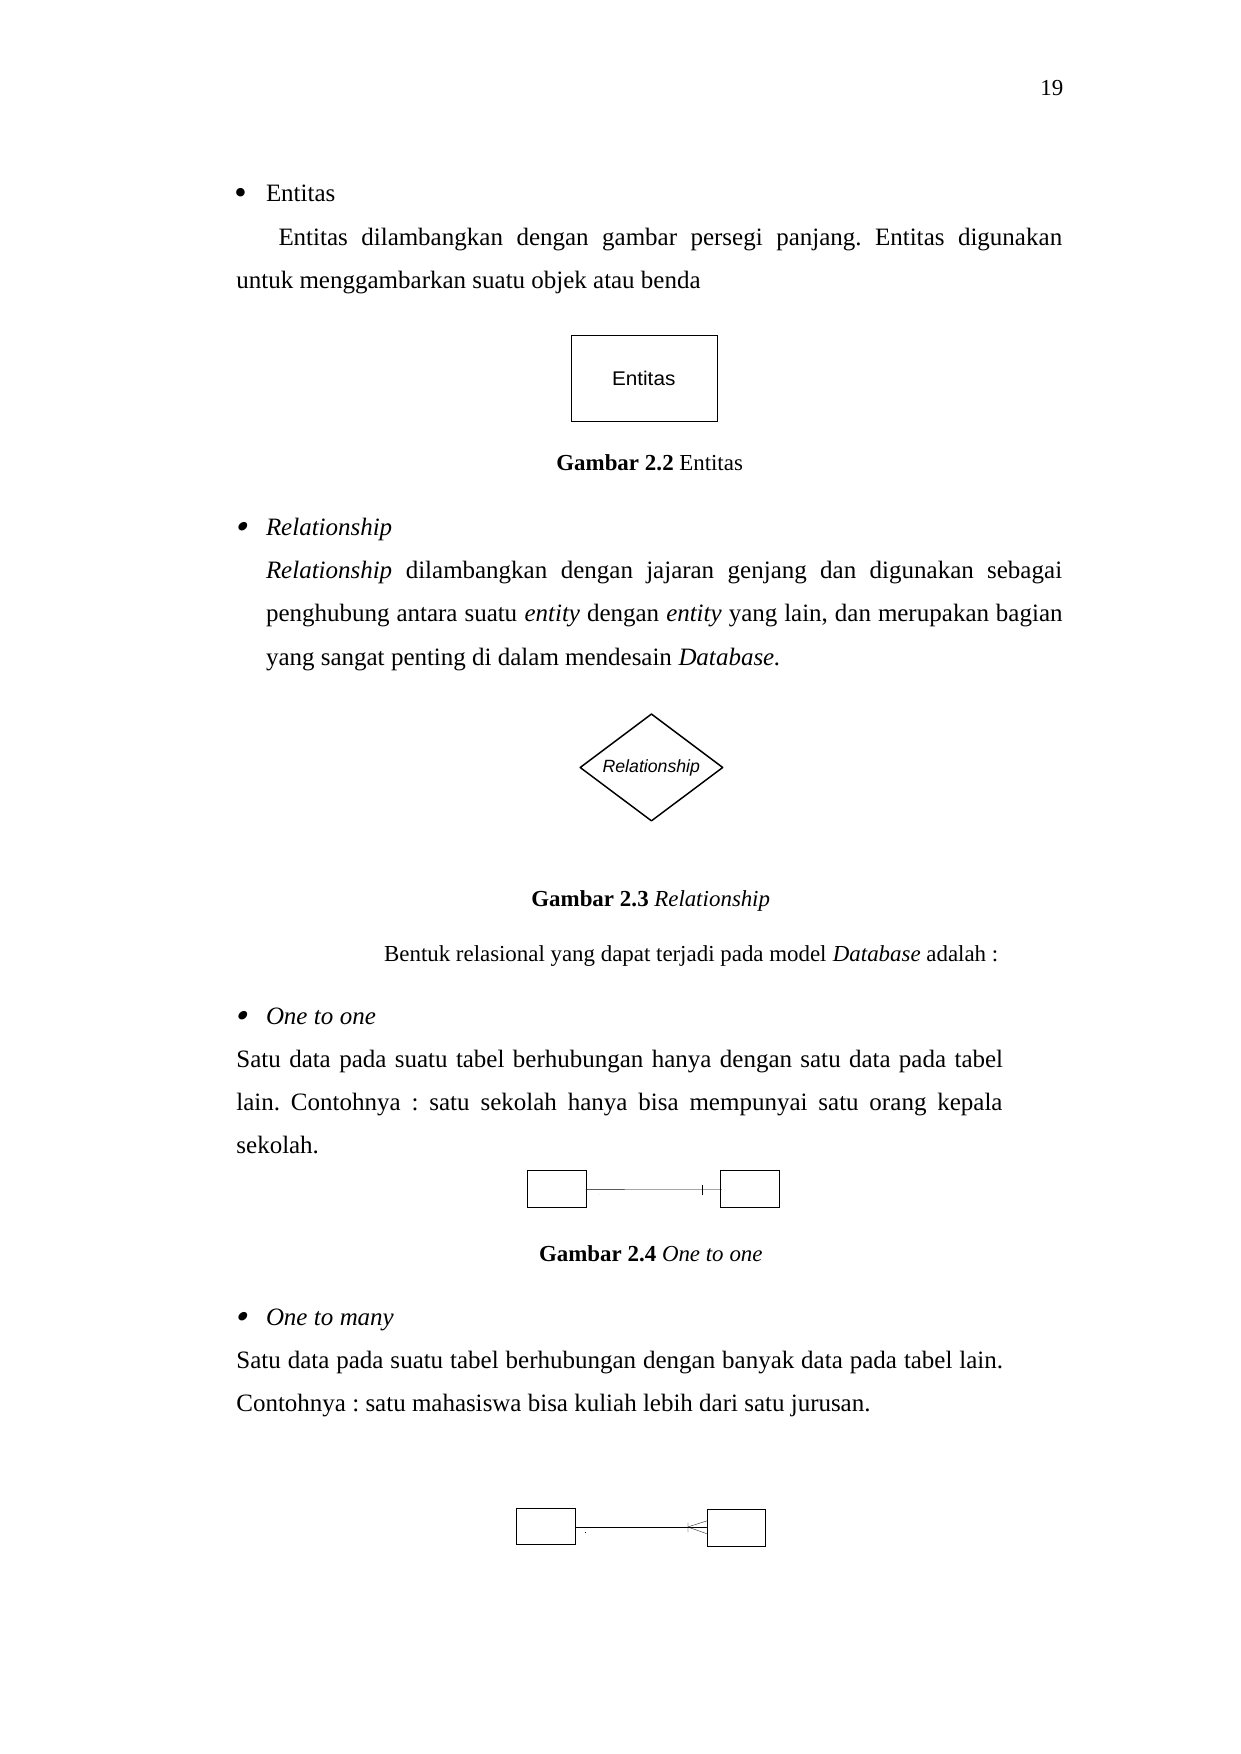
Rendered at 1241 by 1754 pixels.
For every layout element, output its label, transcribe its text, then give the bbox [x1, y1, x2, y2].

text Satu data pada suatu tabel berhubungan hanya dengan satu data pada tabel lain. Contohnya : satu sekolah hanya bisa mempunyai satu orang kepala sekolah. [236, 1044, 1004, 1159]
list One to many [236, 1302, 1063, 1330]
list Entitas [236, 177, 1004, 208]
list Relationship [236, 512, 1063, 541]
text Relationship dilambangkan dengan jajaran genjang dan digunakan sebagai penghubung antara suatu entity dengan entity yang lain, dan merupakan bagian yang sangat penting di dalam mendesain Database. [236, 555, 1063, 670]
text Gambar 2.3 Relationship [300, 885, 1004, 911]
list One to one [236, 1001, 1063, 1030]
text Gambar 2.2 Entitas [295, 318, 1004, 476]
text Satu data pada suatu tabel berhubungan dengan banyak data pada tabel lain. Contohnya : satu mahasiswa bisa kuliah lebih dari satu jurusan. [236, 1345, 1004, 1417]
text Bentuk relasional yang dapat terjadi pada model Database adalah : [236, 940, 1063, 966]
text Gambar 2.4 One to one [300, 1240, 1004, 1267]
text Entitas dilambangkan dengan gambar persegi panjang. Entitas digunakan untuk menggambarkan suatu objek atau benda [236, 222, 1063, 294]
